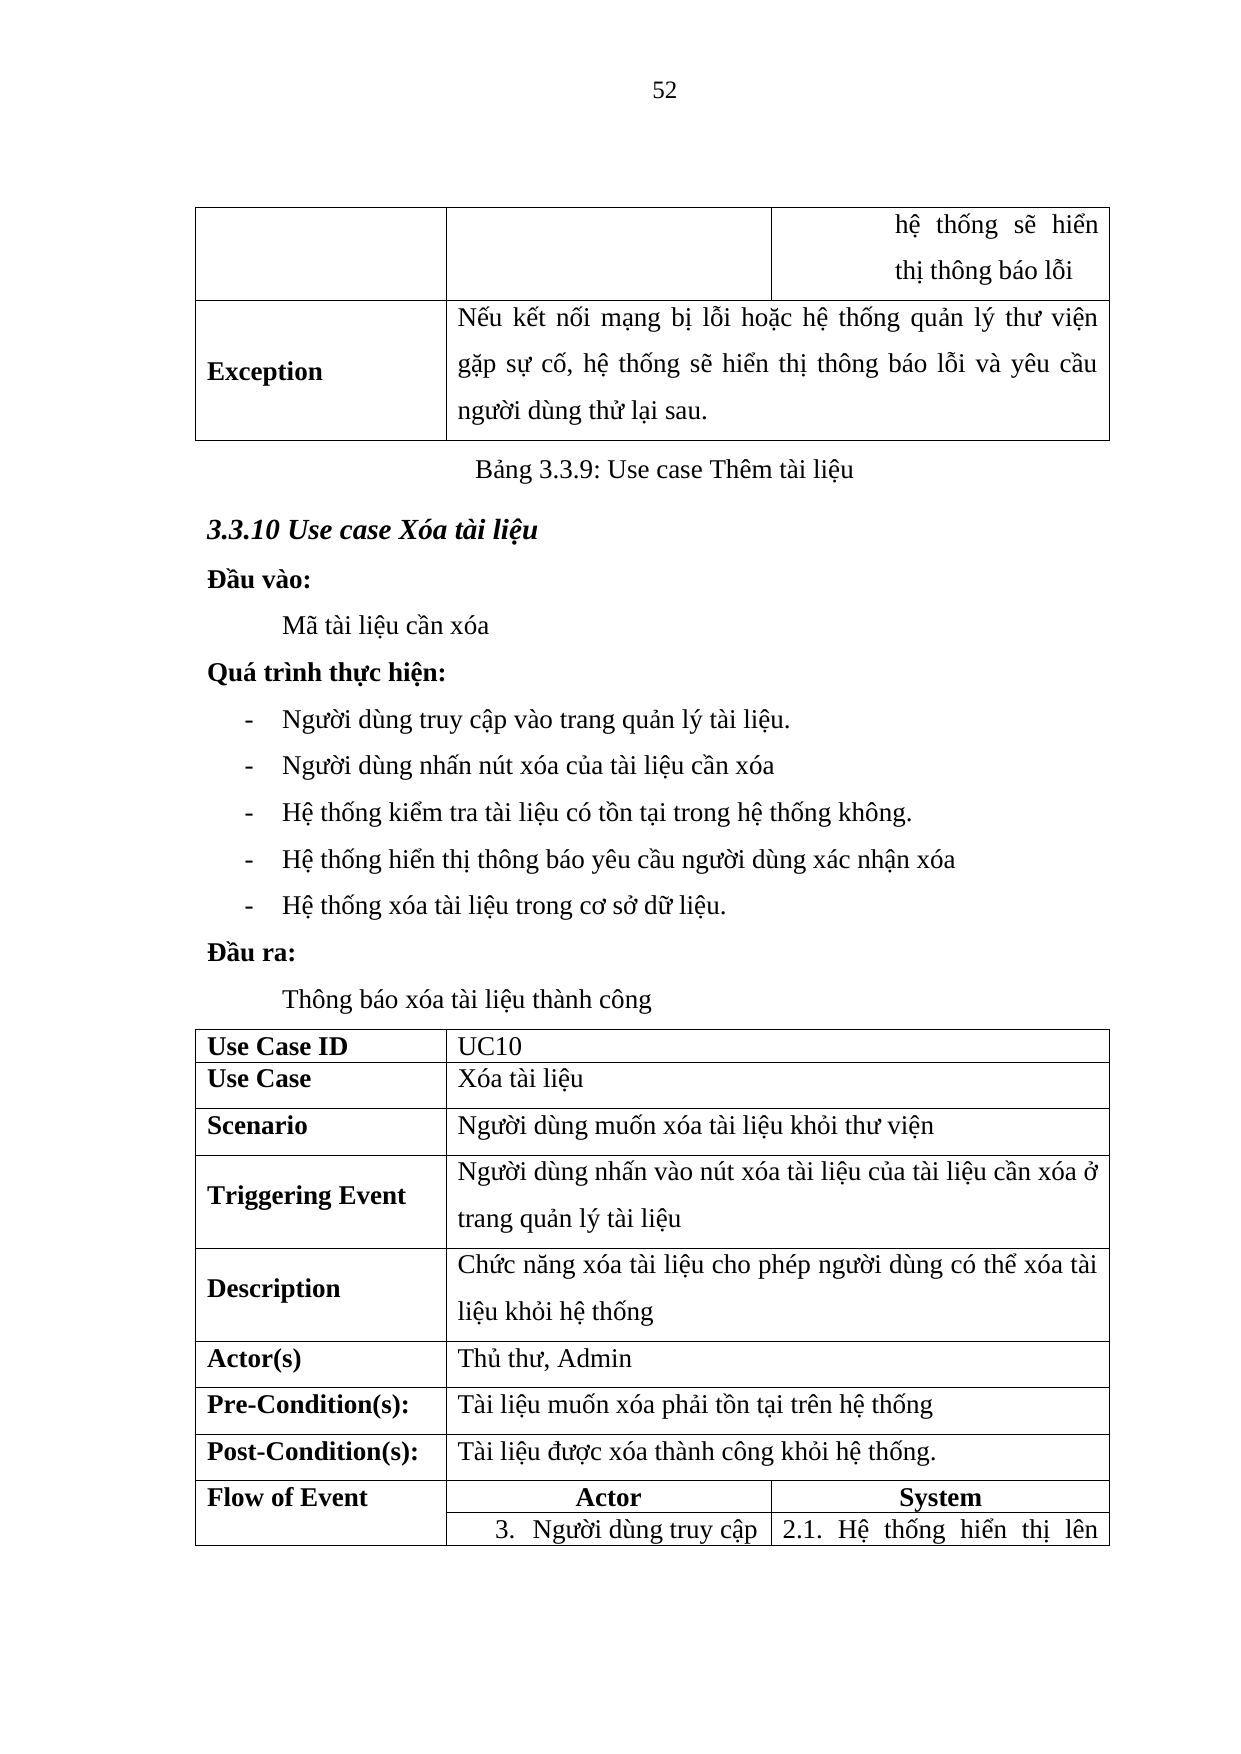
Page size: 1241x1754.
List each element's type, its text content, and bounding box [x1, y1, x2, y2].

table_cell Actor [447, 1481, 771, 1512]
table_cell Flow of Event [196, 1481, 446, 1544]
table_cell Chức năng xóa tài liệu cho phép người dùng có thể xóa tài liệu khỏi hệ thống [447, 1249, 1109, 1341]
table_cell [772, 208, 1109, 300]
table_cell Actor(s) [196, 1342, 446, 1387]
text Đầu vào: [207, 563, 1122, 594]
table_cell Xóa tài liệu [447, 1063, 1109, 1108]
table_cell Use Case [196, 1063, 446, 1108]
table_cell Exception [196, 301, 446, 440]
table_cell Tài liệu muốn xóa phải tồn tại trên hệ thống [447, 1388, 1109, 1434]
list Hệ thống xóa tài liệu trong cơ sở dữ liệu. [244, 889, 1122, 921]
text Thông báo xóa tài liệu thành công [207, 983, 1122, 1014]
table_cell Thủ thư, Admin [447, 1342, 1109, 1387]
text Quá trình thực hiện: [207, 656, 1122, 687]
list Người dùng truy cập vào trang quản lý tài liệu. [244, 703, 1122, 734]
table_cell Scenario [196, 1109, 446, 1154]
text 3.3.10 Use case Xóa tài liệu [207, 512, 1122, 546]
text Bảng 3.3.9: Use case Thêm tài liệu [207, 453, 1122, 484]
table_cell Pre-Condition(s): [196, 1388, 446, 1434]
table_cell Tài liệu được xóa thành công khỏi hệ thống. [447, 1435, 1109, 1480]
text Đầu ra: [207, 936, 1122, 967]
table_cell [447, 208, 771, 300]
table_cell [447, 1513, 771, 1544]
list Người dùng nhấn nút xóa của tài liệu cần xóa [244, 749, 1122, 781]
table_cell Nếu kết nối mạng bị lỗi hoặc hệ thống quản lý thư viện gặp sự cố, hệ thống sẽ hiển thị thông báo lỗi và yêu cầu người dùng thử lại sau. [447, 301, 1109, 440]
table_cell Người dùng muốn xóa tài liệu khỏi thư viện [447, 1109, 1109, 1154]
table_header UC10 [447, 1030, 1109, 1062]
table_header Use Case ID [196, 1030, 446, 1062]
list Hệ thống kiểm tra tài liệu có tồn tại trong hệ thống không. [244, 796, 1122, 827]
text Mã tài liệu cần xóa [207, 609, 1122, 641]
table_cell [772, 1513, 1109, 1544]
table_cell System [772, 1481, 1109, 1512]
table_cell Người dùng nhấn vào nút xóa tài liệu của tài liệu cần xóa ở trang quản lý tài liệu [447, 1156, 1109, 1248]
table_cell Post-Condition(s): [196, 1435, 446, 1480]
table_cell Triggering Event [196, 1156, 446, 1248]
list Hệ thống hiển thị thông báo yêu cầu người dùng xác nhận xóa [244, 843, 1122, 874]
table_cell Description [196, 1249, 446, 1341]
